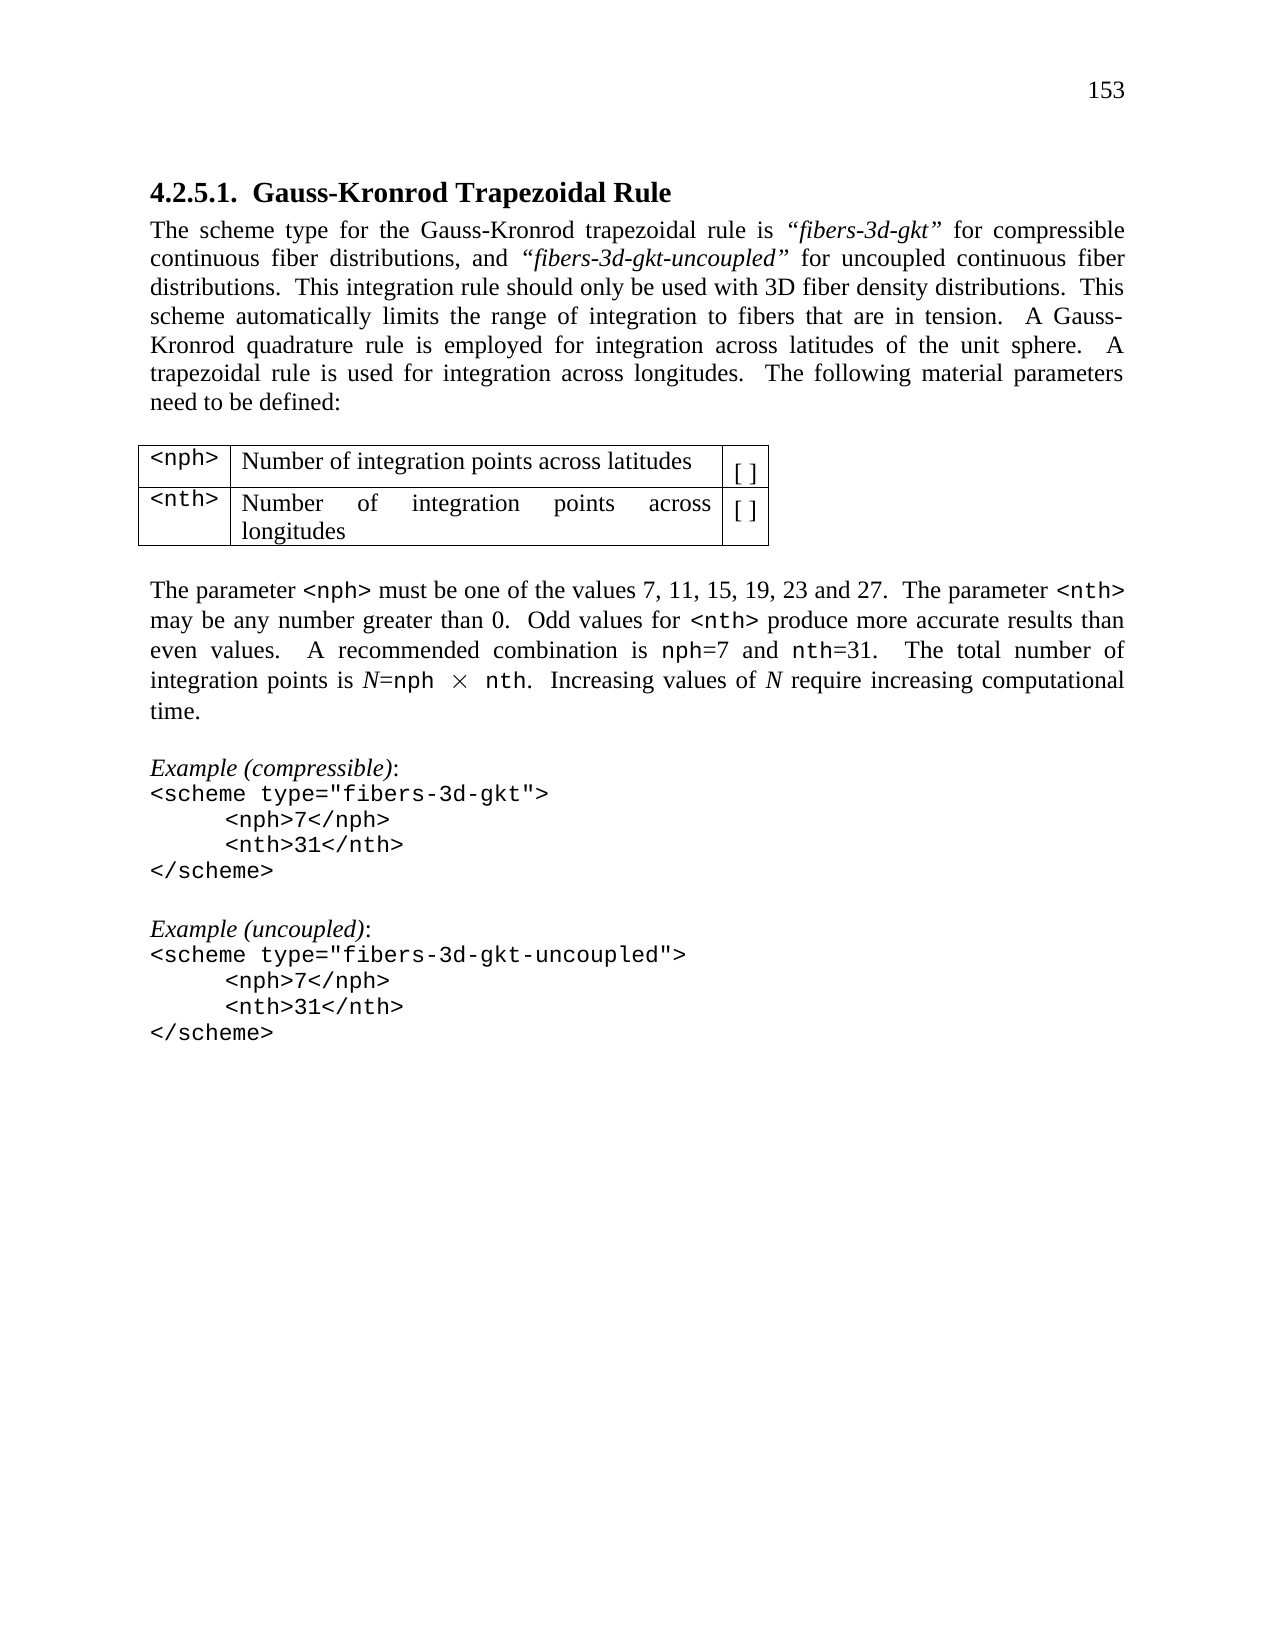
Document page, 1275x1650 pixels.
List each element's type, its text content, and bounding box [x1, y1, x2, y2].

text <nth>31</nth> [150, 995, 1125, 1021]
subtitle Gauss-Kronrod Trapezoidal Rule [150, 175, 1125, 208]
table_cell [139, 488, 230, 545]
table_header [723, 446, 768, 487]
text <nth>31</nth> [150, 834, 1125, 860]
text <scheme type="fibers-3d-gkt"> [150, 782, 1125, 808]
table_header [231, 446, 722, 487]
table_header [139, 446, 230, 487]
text Example (uncoupled): [150, 914, 1125, 943]
text <nph>7</nph> [150, 969, 1125, 995]
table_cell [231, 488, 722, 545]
text Example (compressible): [150, 753, 1125, 782]
text </scheme> [150, 860, 1125, 886]
text The scheme type for the Gauss-Kronrod trapezoidal rule is “fibers-3d-gkt” for compressible continuous fiber distributions, and “fibers-3d-gkt-uncoupled” for uncoupled continuous fiber distributions. This integration rule should only be used with 3D fiber density distributions. This scheme automatically limits the range of integration to fibers that are in tension. A Gauss-Kronrod quadrature rule is employed for integration across latitudes of the unit sphere. A trapezoidal rule is used for integration across longitudes. The following material parameters need to be defined: [150, 215, 1125, 416]
text The parameter <nph> must be one of the values 7, 11, 15, 19, 23 and 27. The parameter <nth> may be any number greater than 0. Odd values for <nth> produce more accurate results than even values. A recommended combination is nph=7 and nth=31. The total number of integration points is N=nph nth. Increasing values of N require increasing computational time. [150, 575, 1125, 724]
text <nph>7</nph> [150, 808, 1125, 834]
text <scheme type="fibers-3d-gkt-uncoupled"> [150, 943, 1125, 969]
text </scheme> [150, 1021, 1125, 1047]
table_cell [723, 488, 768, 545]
